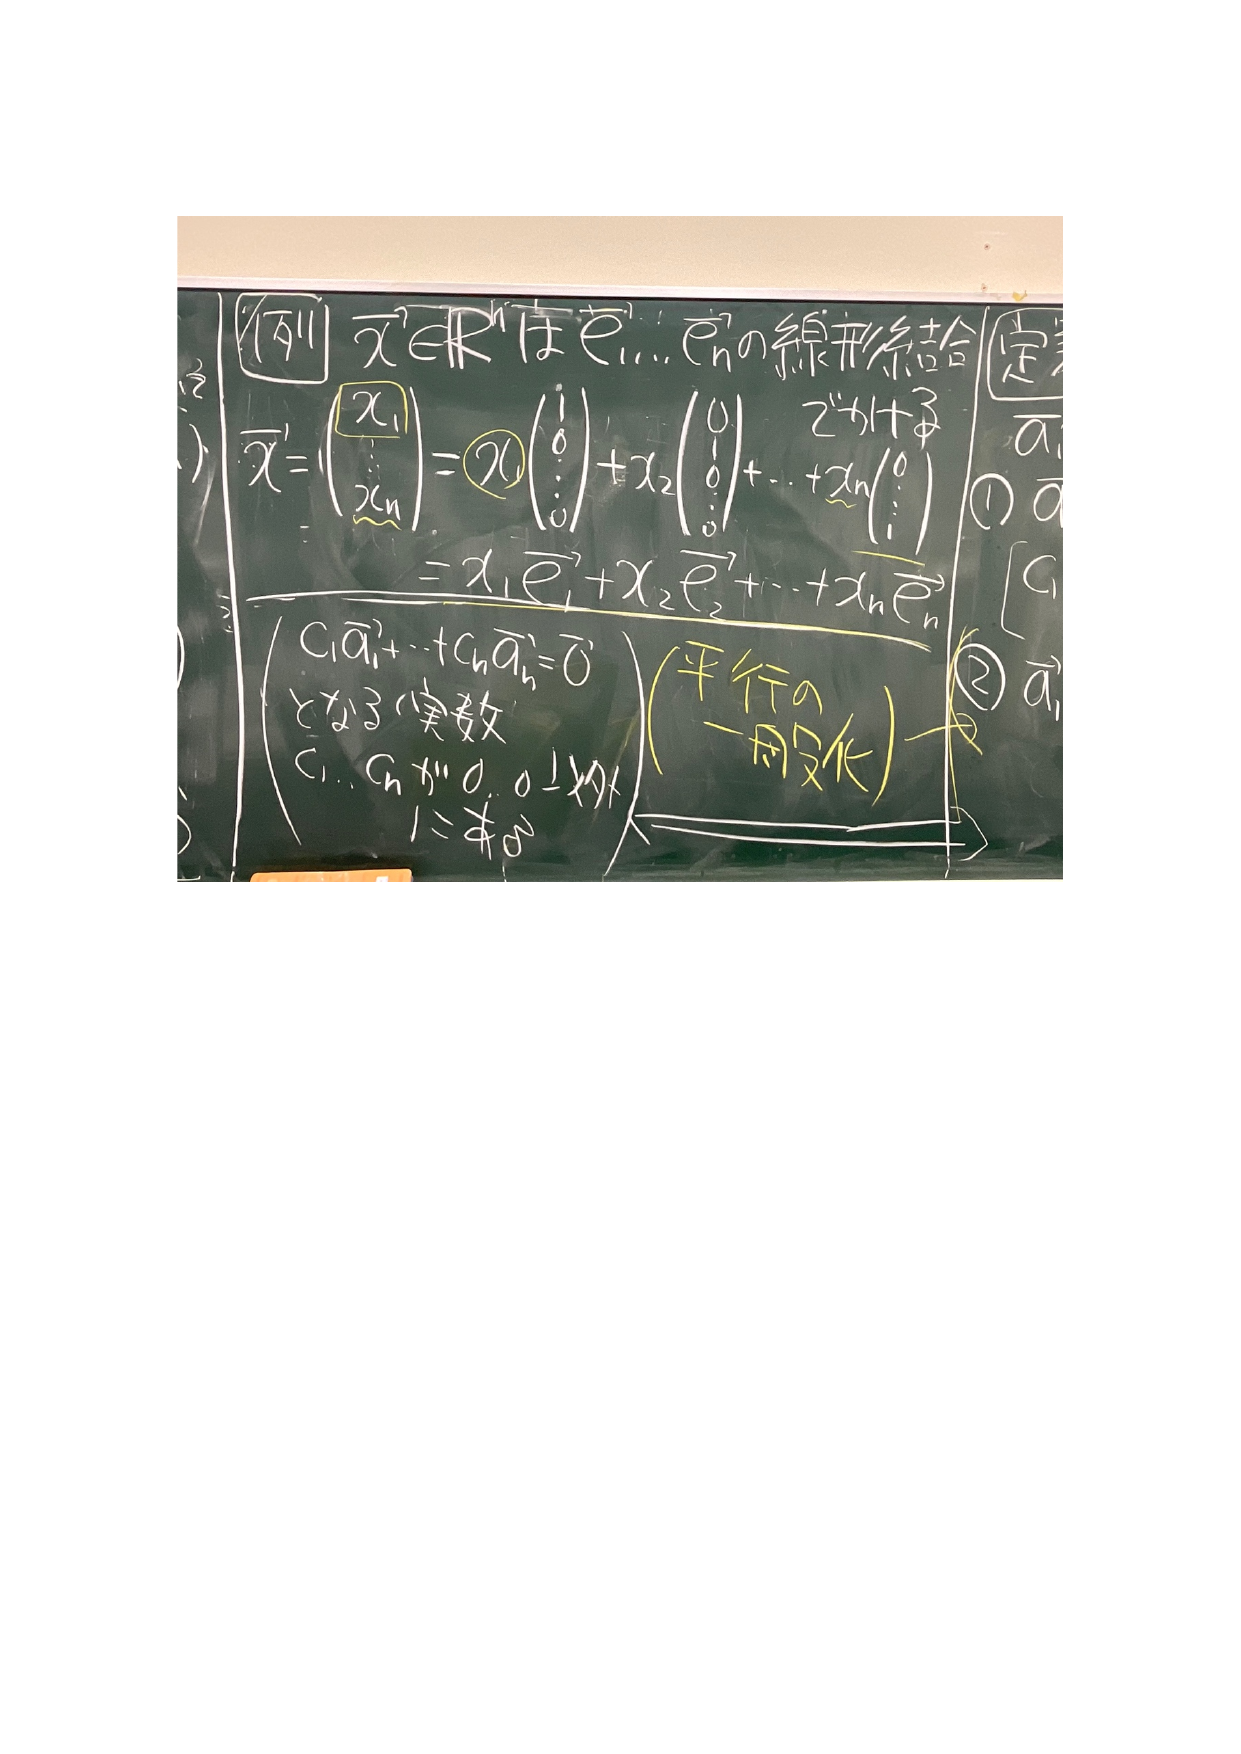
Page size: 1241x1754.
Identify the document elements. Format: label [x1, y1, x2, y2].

picture [177, 216, 1063, 882]
